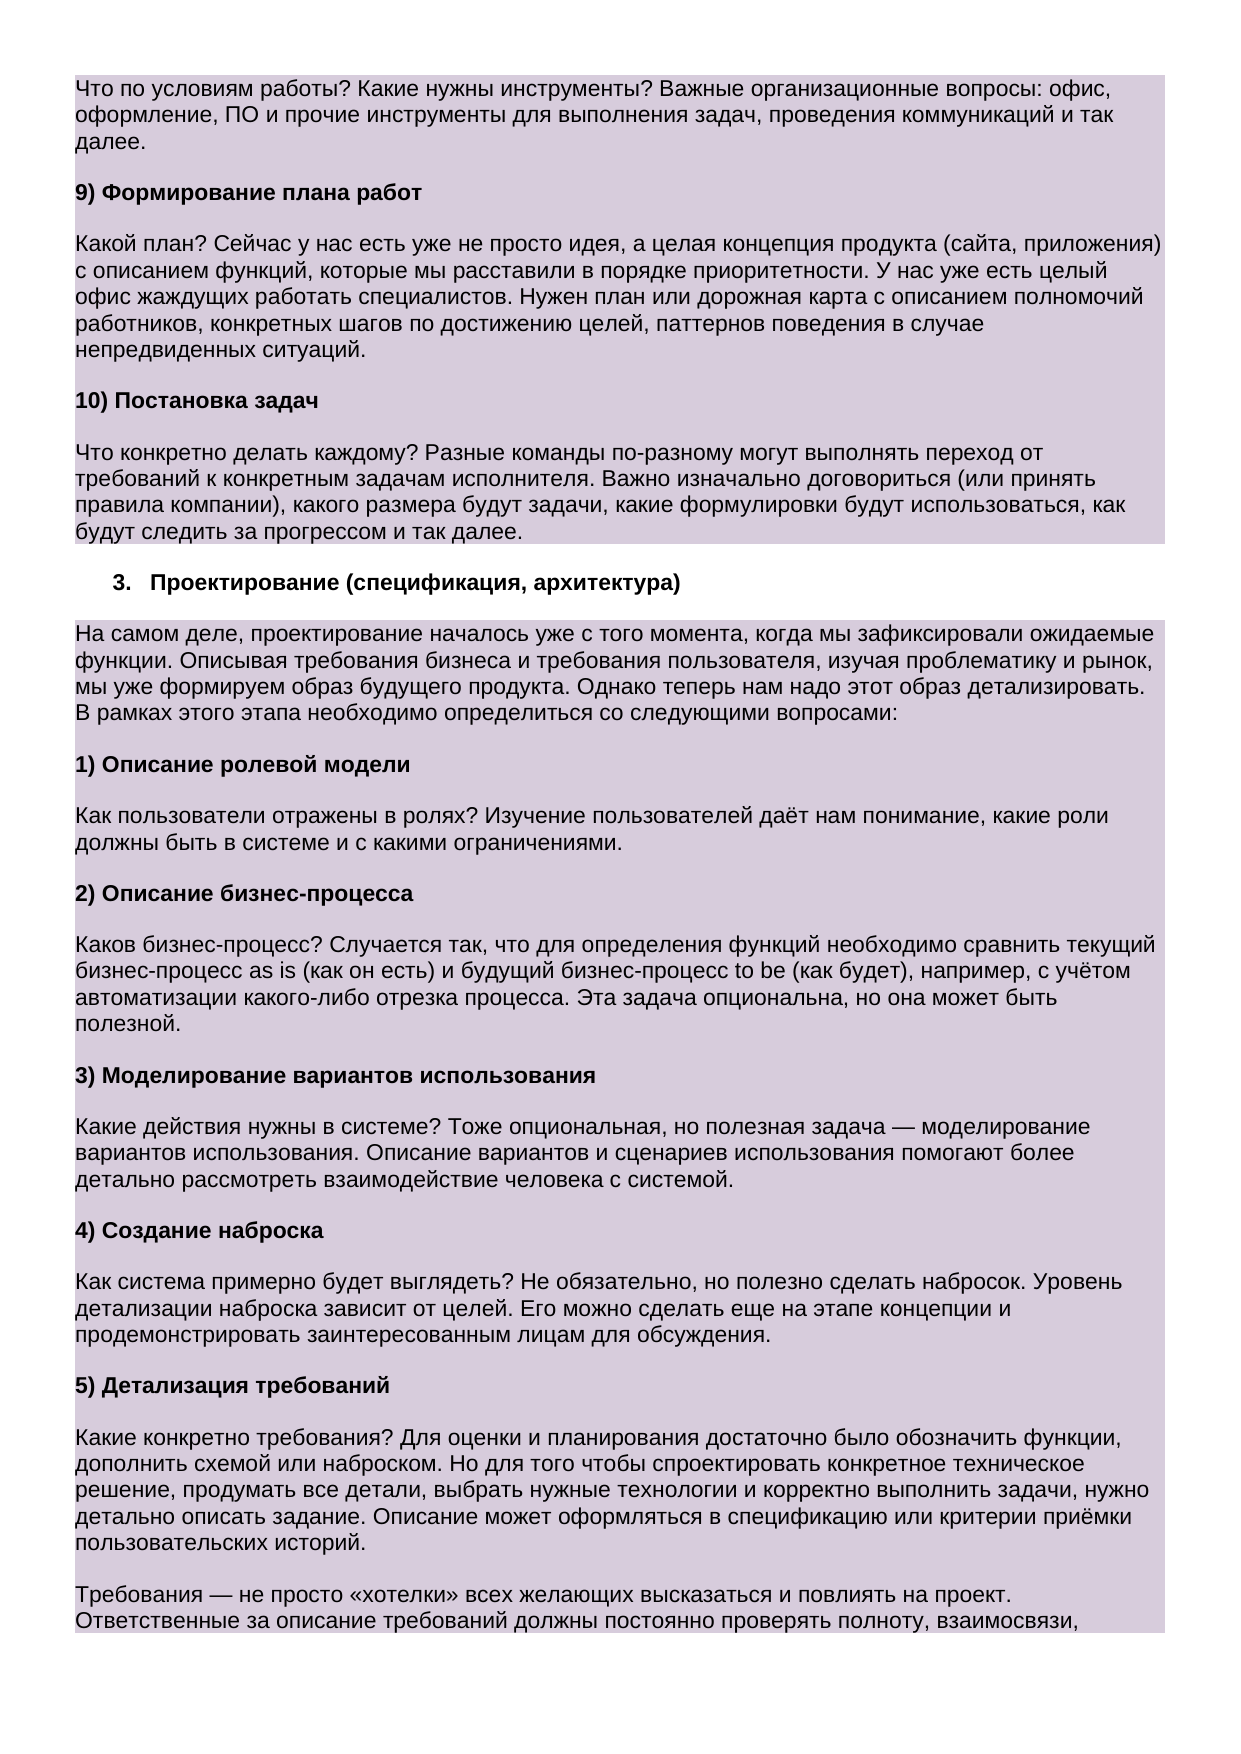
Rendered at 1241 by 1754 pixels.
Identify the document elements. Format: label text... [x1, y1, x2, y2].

text 4) Создание наброска [75, 1217, 1165, 1243]
text 5) Детализация требований [75, 1372, 1165, 1399]
text Что по условиям работы? Какие нужны инструменты? Важные организационные вопросы: офис, оформление, ПО и прочие инструменты для выполнения задач, проведения коммуникаций и так далее. [75, 75, 1165, 154]
text Как система примерно будет выглядеть? Не обязательно, но полезно сделать набросок. Уровень детализации наброска зависит от целей. Его можно сделать еще на этапе концепции и продемонстрировать заинтересованным лицам для обсуждения. [75, 1268, 1165, 1347]
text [75, 1581, 1165, 1633]
text 1) Описание ролевой модели [75, 751, 1165, 777]
text Каков бизнес-процесс? Случается так, что для определения функций необходимо сравнить текущий бизнес-процесс as is (как он есть) и будущий бизнес-процесс to be (как будет), например, с учётом автоматизации какого-либо отрезка процесса. Эта задача опциональна, но она может быть полезной. [75, 931, 1165, 1037]
text Какие конкретно требования? Для оценки и планирования достаточно было обозначить функции, дополнить схемой или наброском. Но для того чтобы спроектировать конкретное техническое решение, продумать все детали, выбрать нужные технологии и корректно выполнить задачи, нужно детально описать задание. Описание может оформляться в спецификацию или критерии приёмки пользовательских историй. [75, 1424, 1165, 1556]
text На самом деле, проектирование началось уже с того момента, когда мы зафиксировали ожидаемые функции. Описывая требования бизнеса и требования пользователя, изучая проблематику и рынок, мы уже формируем образ будущего продукта. Однако теперь нам надо этот образ детализировать. В рамках этого этапа необходимо определиться со следующими вопросами: [75, 620, 1165, 726]
text 10) Постановка задач [75, 387, 1165, 413]
text Какой план? Сейчас у нас есть уже не просто идея, а целая концепция продукта (сайта, приложения) с описанием функций, которые мы расставили в порядке приоритетности. У нас уже есть целый офис жаждущих работать специалистов. Нужен план или дорожная карта с описанием полномочий работников, конкретных шагов по достижению целей, паттернов поведения в случае непредвиденных ситуаций. [75, 230, 1165, 362]
text 3) Моделирование вариантов использования [75, 1062, 1165, 1088]
list Проектирование (спецификация, архитектура) [112, 569, 1165, 595]
text Какие действия нужны в системе? Тоже опциональная, но полезная задача — моделирование вариантов использования. Описание вариантов и сценариев использования помогают более детально рассмотреть взаимодействие человека с системой. [75, 1113, 1165, 1192]
text 2) Описание бизнес-процесса [75, 880, 1165, 906]
text 9) Формирование плана работ [75, 179, 1165, 205]
text Как пользователи отражены в ролях? Изучение пользователей даёт нам понимание, какие роли должны быть в системе и с какими ограничениями. [75, 802, 1165, 855]
text Что конкретно делать каждому? Разные команды по-разному могут выполнять переход от требований к конкретным задачам исполнителя. Важно изначально договориться (или принять правила компании), какого размера будут задачи, какие формулировки будут использоваться, как будут следить за прогрессом и так далее. [75, 438, 1165, 544]
